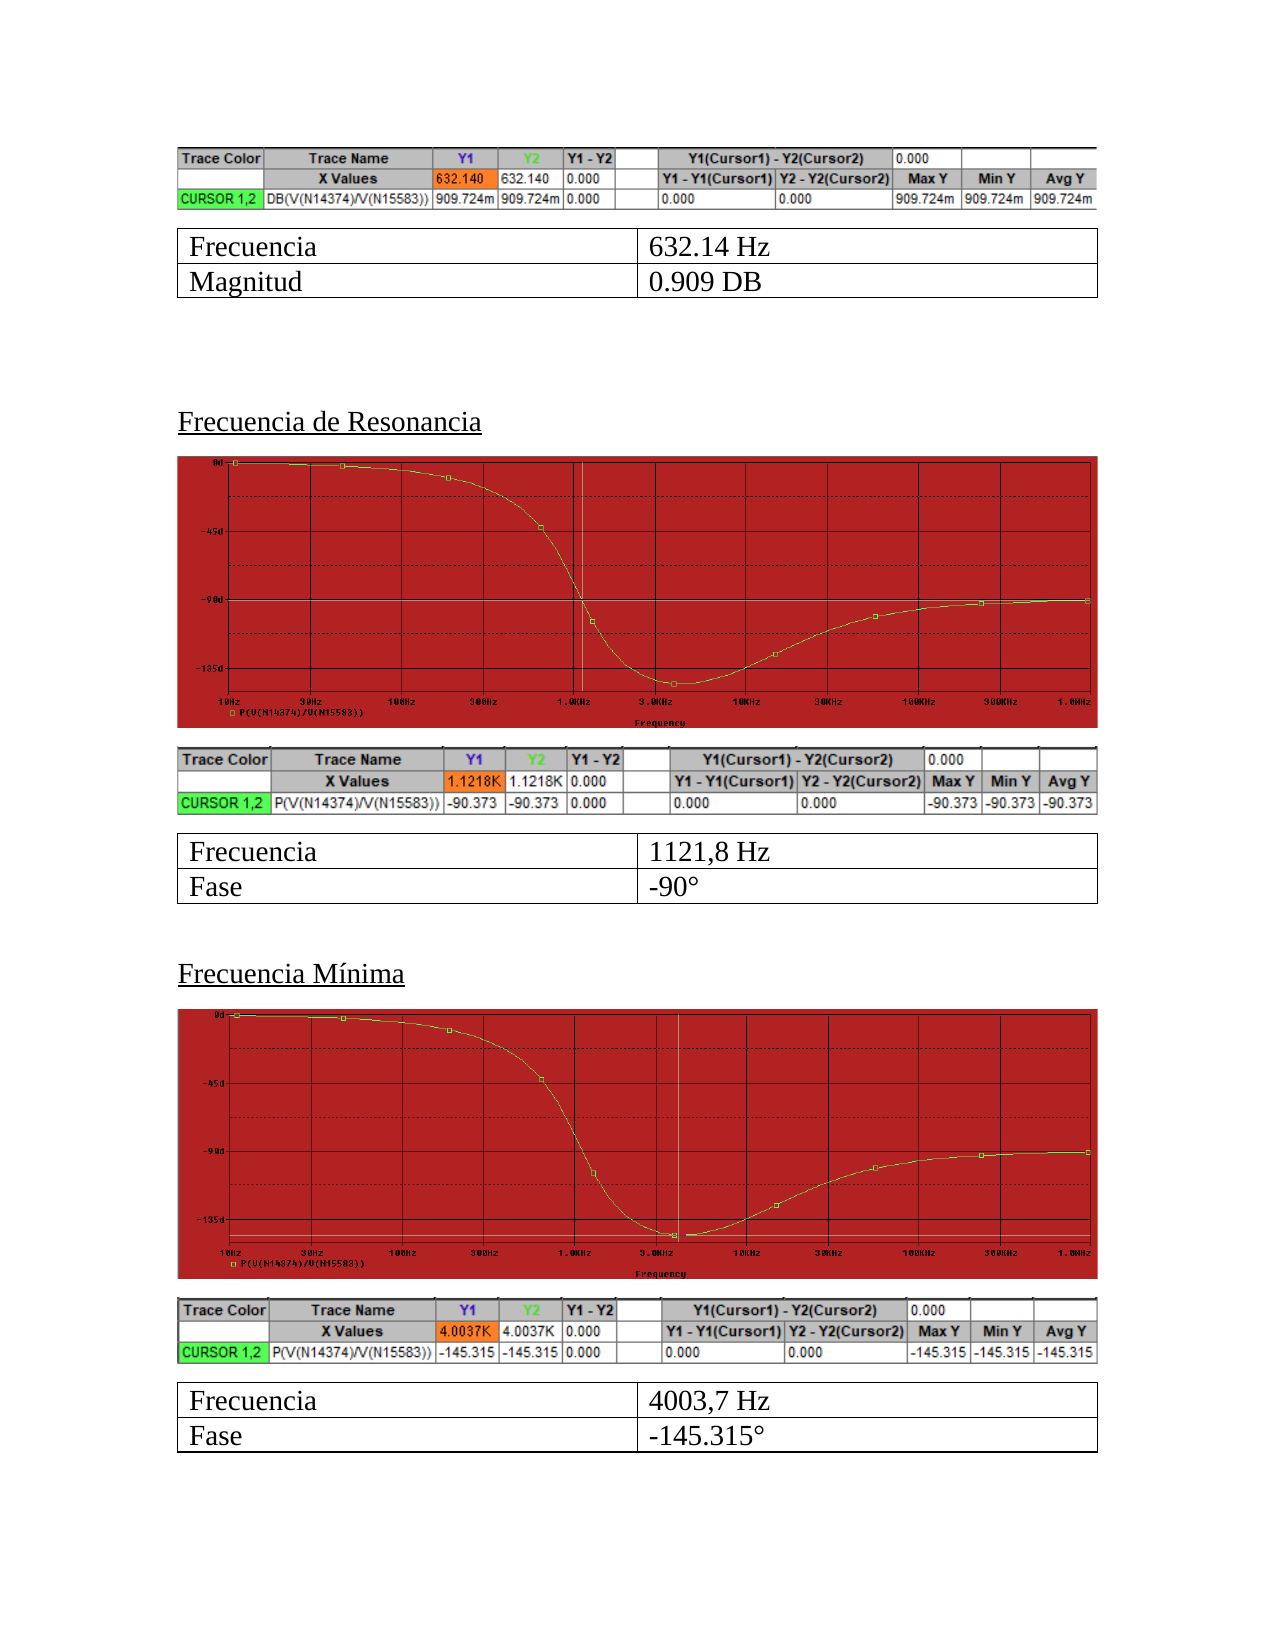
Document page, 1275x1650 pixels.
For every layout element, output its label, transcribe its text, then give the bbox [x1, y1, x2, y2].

text Frecuencia Mínima [177, 956, 1098, 990]
table_header 1121,8 Hz [638, 834, 1097, 868]
table_cell 0.909 DB [638, 264, 1097, 297]
table_header Frecuencia [178, 229, 637, 263]
text Frecuencia de Resonancia [177, 404, 1098, 437]
table_header 4003,7 Hz [638, 1383, 1097, 1417]
picture [177, 746, 1098, 815]
table_cell -90° [638, 869, 1097, 902]
picture [177, 147, 1098, 210]
picture [177, 456, 1098, 728]
table_cell Fase [178, 869, 637, 902]
picture [177, 1297, 1098, 1364]
table_cell Fase [178, 1418, 637, 1451]
table_header Frecuencia [178, 1383, 637, 1417]
table_header Frecuencia [178, 834, 637, 868]
table_header 632.14 Hz [638, 229, 1097, 263]
picture [177, 1009, 1098, 1279]
table_cell -145.315° [638, 1418, 1097, 1451]
table_cell Magnitud [178, 264, 637, 297]
